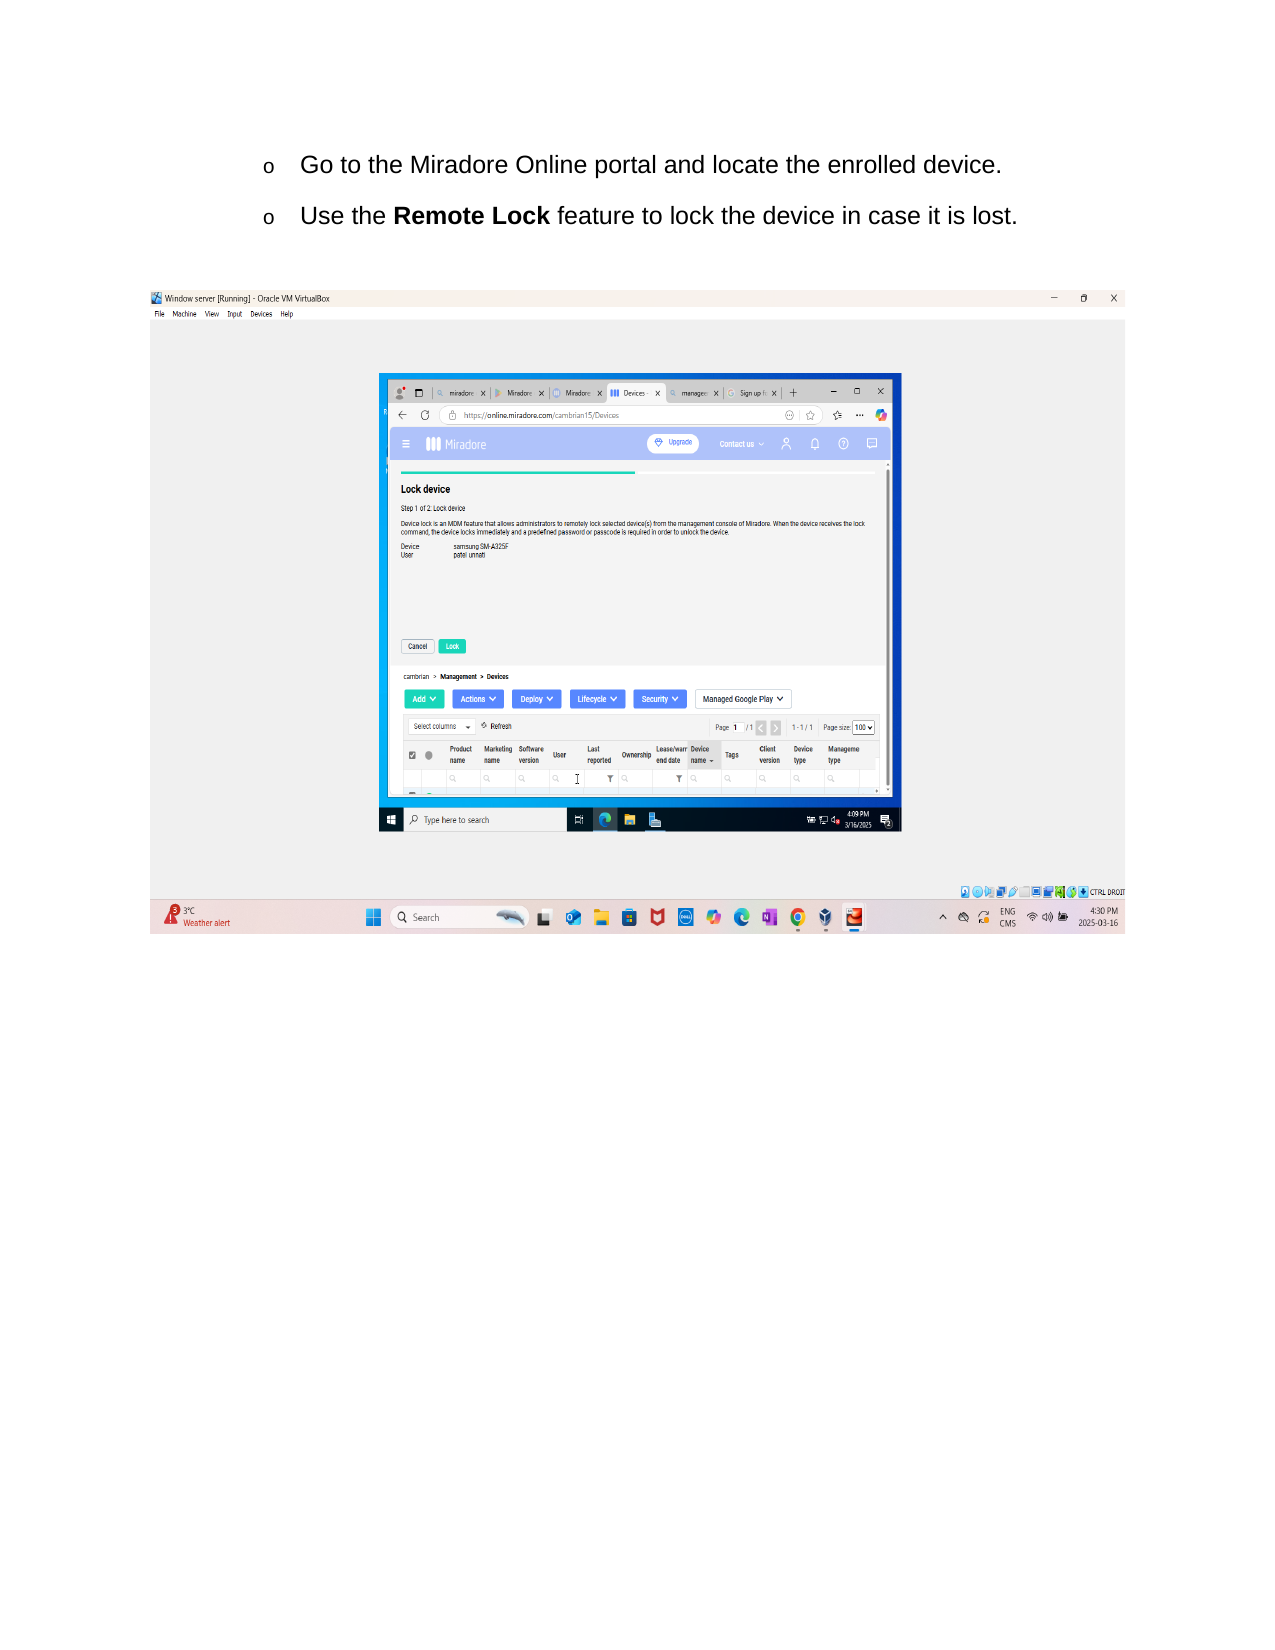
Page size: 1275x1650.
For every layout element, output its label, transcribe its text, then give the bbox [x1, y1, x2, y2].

list Use the Remote Lock feature to lock the device in case it is lost. [262, 201, 1125, 230]
list Go to the Miradore Online portal and locate the enrolled device. [262, 150, 1125, 180]
picture [150, 290, 1125, 934]
